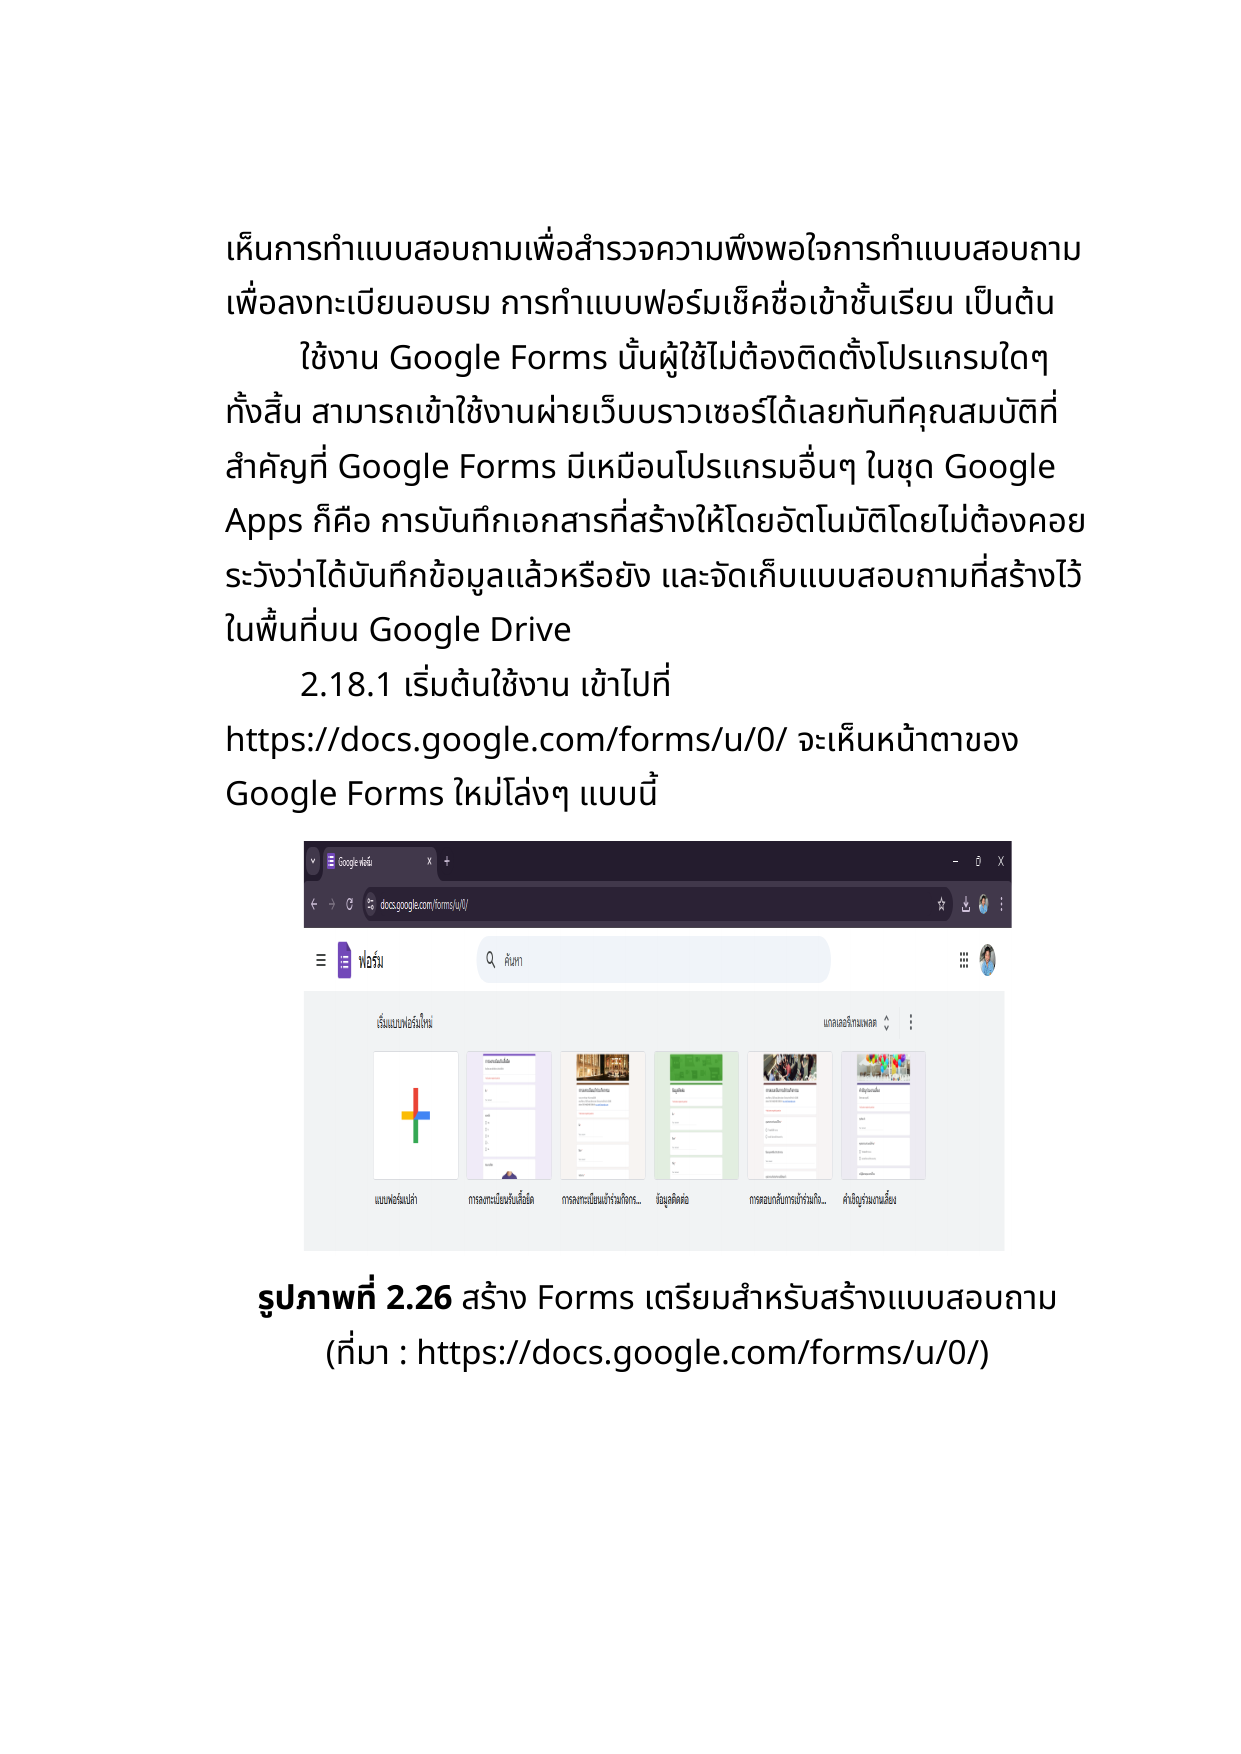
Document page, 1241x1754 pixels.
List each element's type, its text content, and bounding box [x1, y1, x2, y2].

text (ที่มา : https://docs.google.com/forms/u/0/) [225, 1329, 1090, 1379]
text 2.18.1 เริ่มต้นใช้งาน เข้าไปที่ https://docs.google.com/forms/u/0/ จะเห็นหน้าตาของ Google Forms ใหม่โล่งๆ แบบนี้ [225, 661, 1090, 821]
text รูปภาพที่ 2.26 สร้าง Forms เตรียมสำหรับสร้างแบบสอบถาม [225, 1274, 1090, 1325]
picture [303, 841, 1012, 1256]
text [225, 225, 1090, 330]
text ใช้งาน Google Forms นั้นผู้ใช้ไม่ต้องติดตั้งโปรแกรมใดๆ ทั้งสิ้น สามารถเข้าใช้งานผ่ายเว็บบราวเซอร์ได้เลยทันทีคุณสมบัติที่สำคัญที่ Google Forms มีเหมือนโปรแกรมอื่นๆ ในชุด Google Apps ก็คือ การบันทึกเอกสารที่สร้างให้โดยอัตโนมัติโดยไม่ต้องคอยระวังว่าได้บันทึกข้อมูลแล้วหรือยัง และจัดเก็บแบบสอบถามที่สร้างไว้ในพื้นที่บน Google Drive [225, 334, 1090, 657]
